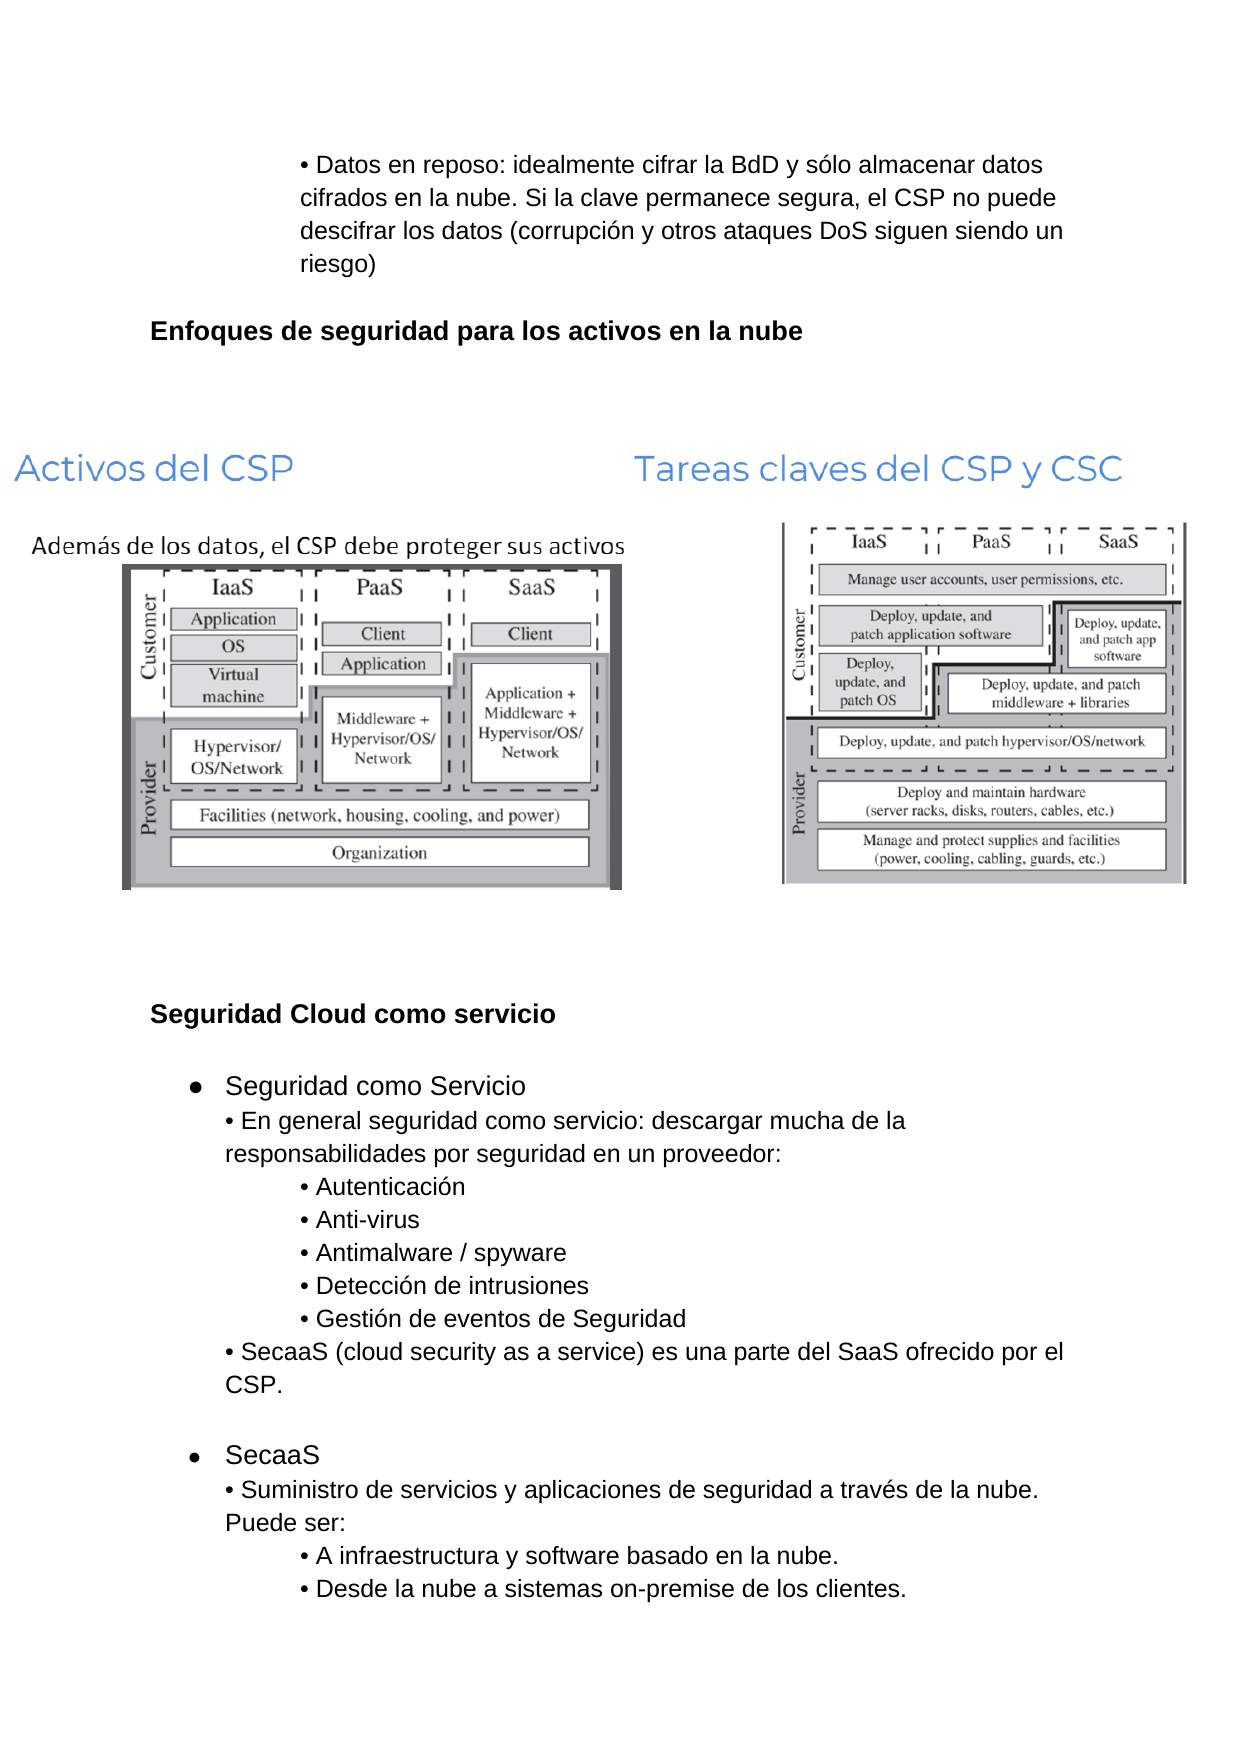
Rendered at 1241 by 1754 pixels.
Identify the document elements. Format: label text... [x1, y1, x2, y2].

text • Suministro de servicios y aplicaciones de seguridad a través de la nube. Puede ser: [225, 1475, 1090, 1537]
list Seguridad como Servicio [187, 1070, 1090, 1101]
text Seguridad Cloud como servicio [150, 998, 1090, 1029]
list SecaaS [187, 1439, 1090, 1470]
text • Desde la nube a sistemas on-premise de los clientes. [300, 1574, 1090, 1603]
picture [9, 440, 1211, 894]
text • Autenticación [300, 1172, 1090, 1201]
text • Antimalware / spyware [300, 1238, 1090, 1267]
text • Datos en reposo: idealmente cifrar la BdD y sólo almacenar datos cifrados en la nube. Si la clave permanece segura, el CSP no puede descifrar los datos (corrupción y otros ataques DoS siguen siendo un riesgo) [300, 150, 1090, 278]
text • Detección de intrusiones [300, 1271, 1090, 1299]
text • SecaaS (cloud security as a service) es una parte del SaaS ofrecido por el CSP. [225, 1337, 1090, 1399]
text • A infraestructura y software basado en la nube. [300, 1541, 1090, 1569]
text • Anti-virus [300, 1205, 1090, 1233]
text • Gestión de eventos de Seguridad [225, 1304, 1090, 1333]
text • En general seguridad como servicio: descargar mucha de la responsabilidades por seguridad en un proveedor: [225, 1106, 1090, 1167]
text Enfoques de seguridad para los activos en la nube [150, 315, 1090, 346]
